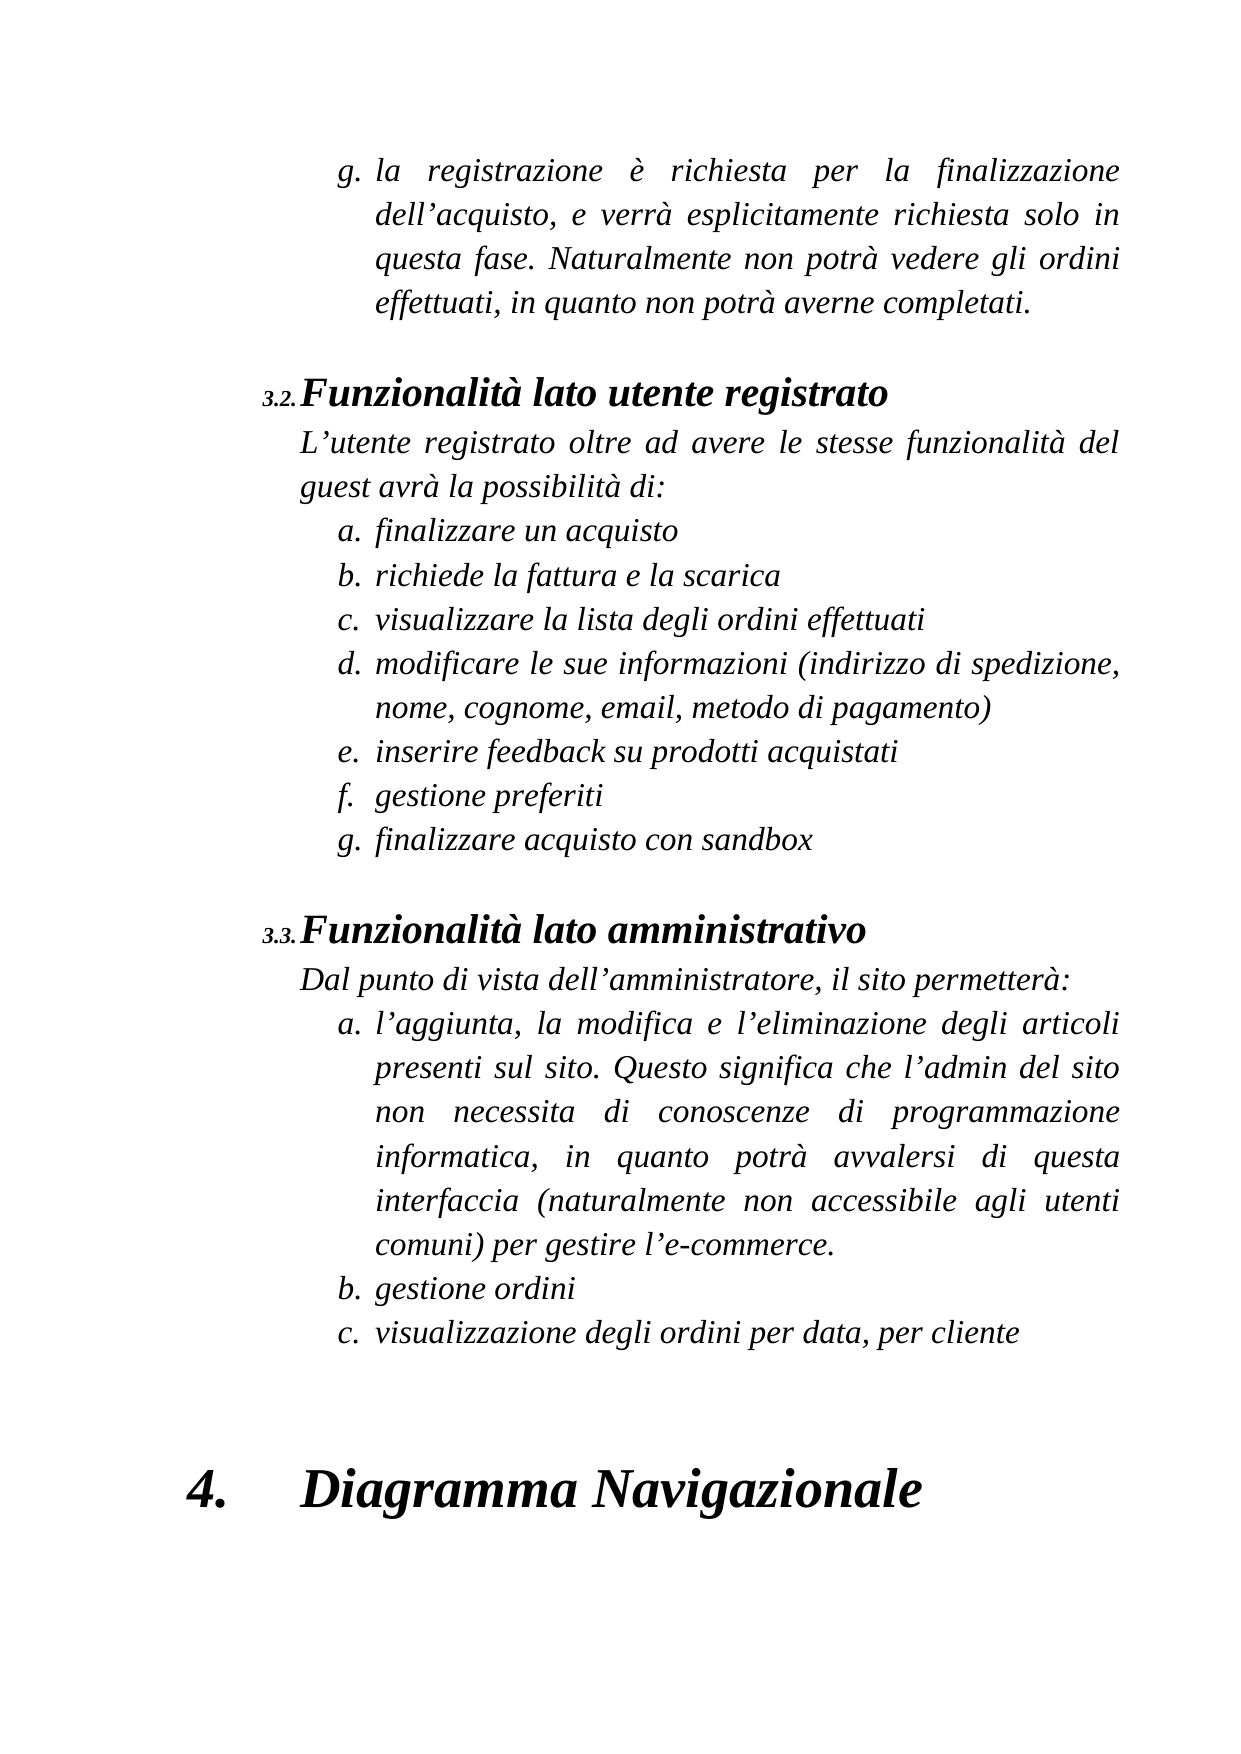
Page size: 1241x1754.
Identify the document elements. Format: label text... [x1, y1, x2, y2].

list richiede la fattura e la scarica [337, 555, 1124, 593]
list Funzionalità lato utente registrato [262, 367, 1124, 415]
list la registrazione è richiesta per la finalizzazione dell’acquisto, e verrà esplicitamente richiesta solo in questa fase. Naturalmente non potrà vedere gli ordini effettuati, in quanto non potrà averne completati. [337, 150, 1124, 321]
text L’utente registrato oltre ad avere le stesse funzionalità del guest avrà la possibilità di: [300, 423, 1124, 505]
list inserire feedback su prodotti acquistati [337, 731, 1124, 769]
list gestione ordini [337, 1268, 1124, 1306]
list modificare le sue informazioni (indirizzo di spedizione, nome, cognome, email, metodo di pagamento) [337, 643, 1124, 725]
list l’aggiunta, la modifica e l’eliminazione degli articoli presenti sul sito. Questo significa che l’admin del sito non necessita di conoscenze di programmazione informatica, in quanto potrà avvalersi di questa interfaccia (naturalmente non accessibile agli utenti comuni) per gestire l’e-commerce. [337, 1004, 1124, 1262]
list finalizzare un acquisto [337, 511, 1124, 549]
list visualizzazione degli ordini per data, per cliente [337, 1312, 1124, 1350]
list gestione preferiti [337, 775, 1124, 813]
list visualizzare la lista degli ordini effettuati [337, 599, 1124, 637]
list finalizzare acquisto con sandbox [337, 819, 1124, 857]
list Funzionalità lato amministrativo [262, 904, 1124, 952]
list Diagramma Navigazionale [187, 1455, 1124, 1520]
text Dal punto di vista dell’amministratore, il sito permetterà: [225, 959, 1124, 998]
